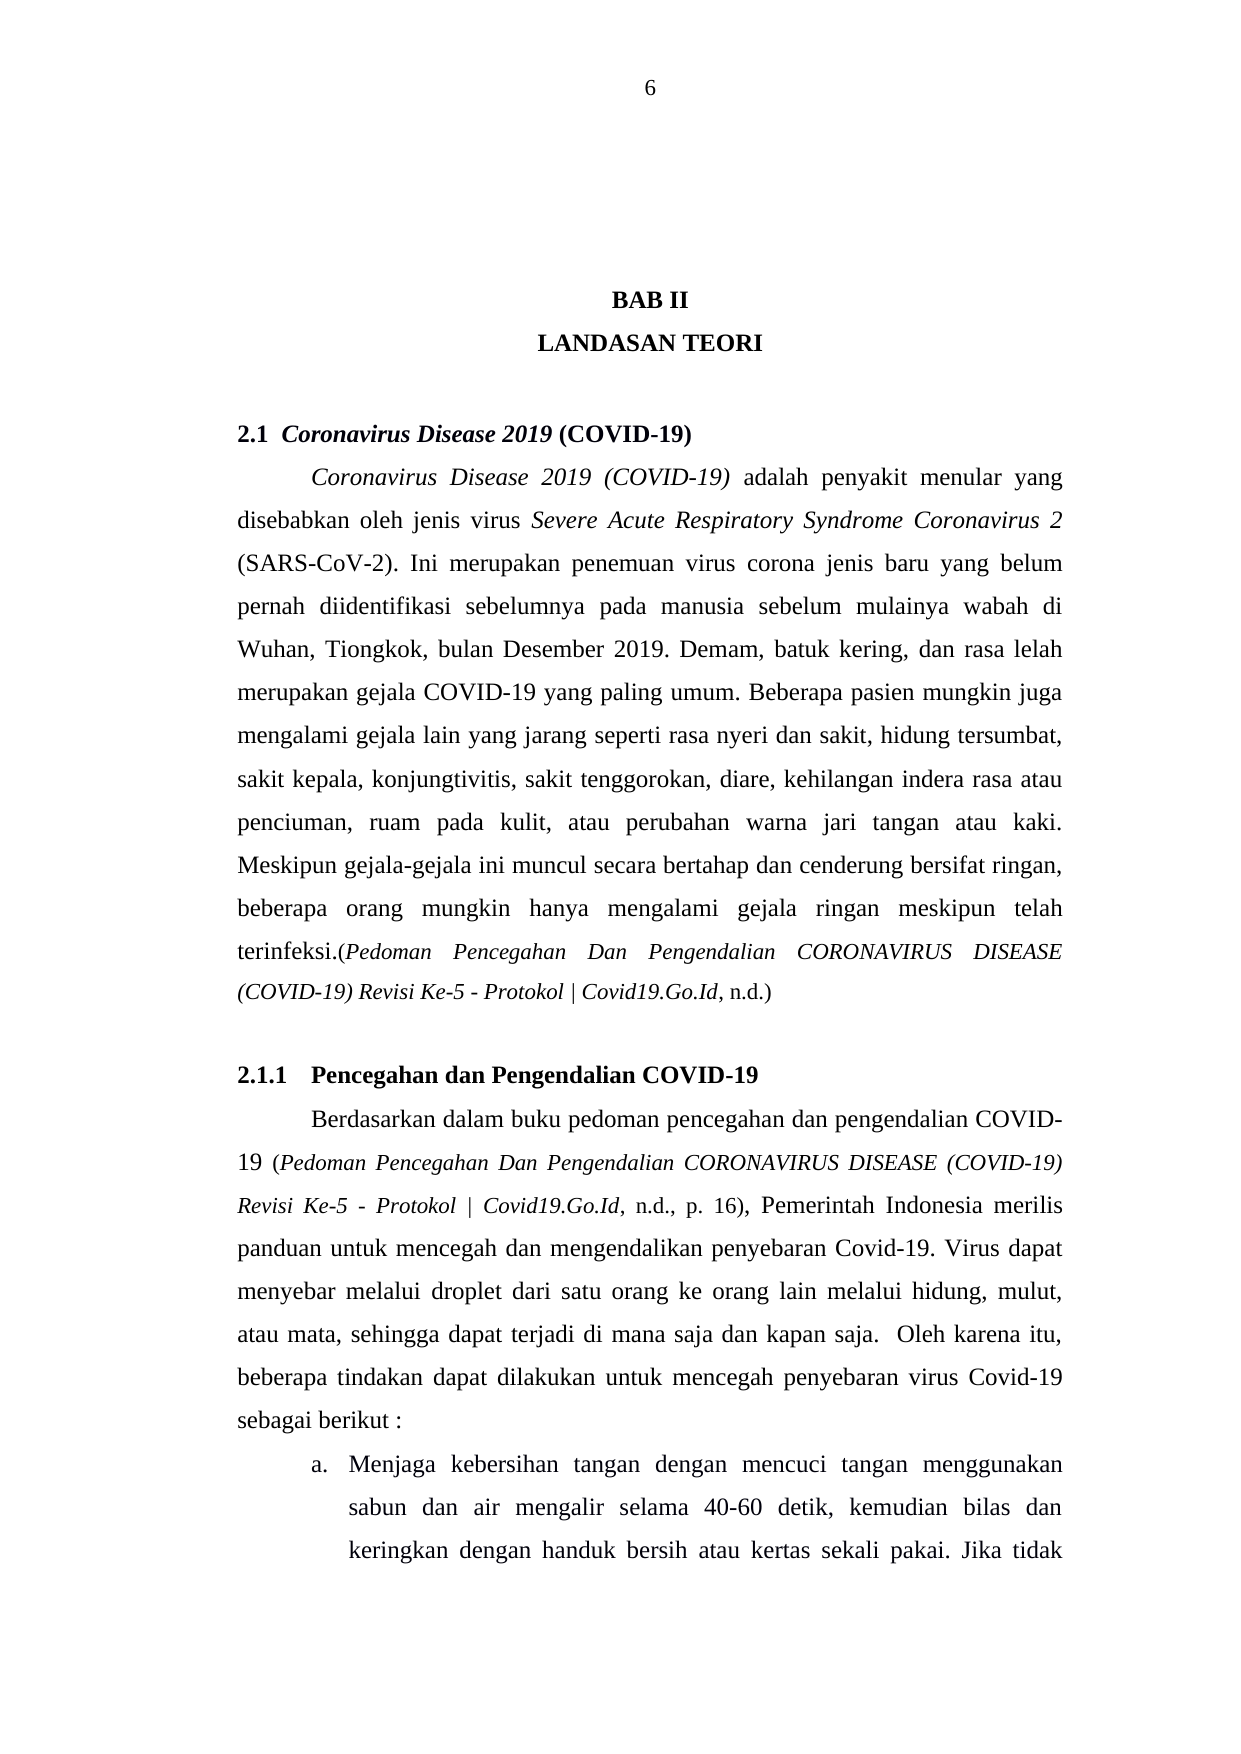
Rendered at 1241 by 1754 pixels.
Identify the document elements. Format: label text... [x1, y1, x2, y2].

subtitle BAB II LANDASAN TEORI [237, 285, 1063, 357]
text Berdasarkan dalam buku pedoman pencegahan dan pengendalian COVID-19 , Pemerintah Indonesia merilis panduan untuk mencegah dan mengendalikan penyebaran Covid-19. Virus dapat menyebar melalui droplet dari satu orang ke orang lain melalui hidung, mulut, atau mata, sehingga dapat terjadi di mana saja dan kapan saja. Oleh karena itu, beberapa tindakan dapat dilakukan untuk mencegah penyebaran virus Covid-19 sebagai berikut : [237, 1104, 1063, 1434]
text Coronavirus Disease 2019 (COVID-19) adalah penyakit menular yang disebabkan oleh jenis virus Severe Acute Respiratory Syndrome Coronavirus 2 (SARS-CoV-2). Ini merupakan penemuan virus corona jenis baru yang belum pernah diidentifikasi sebelumnya pada manusia sebelum mulainya wabah di Wuhan, Tiongkok, bulan Desember 2019. Demam, batuk kering, dan rasa lelah merupakan gejala COVID-19 yang paling umum. Beberapa pasien mungkin juga mengalami gejala lain yang jarang seperti rasa nyeri dan sakit, hidung tersumbat, sakit kepala, konjungtivitis, sakit tenggorokan, diare, kehilangan indera rasa atau penciuman, ruam pada kulit, atau perubahan warna jari tangan atau kaki. Meskipun gejala-gejala ini muncul secara bertahap dan cenderung bersifat ringan, beberapa orang mungkin hanya mengalami gejala ringan meskipun telah terinfeksi. [237, 462, 1063, 1004]
subtitle 2.1.1 Pencegahan dan Pengendalian COVID-19 [237, 1061, 1063, 1089]
subtitle 2.1 Coronavirus Disease 2019 (COVID-19) [237, 419, 1063, 447]
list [311, 1449, 1063, 1564]
